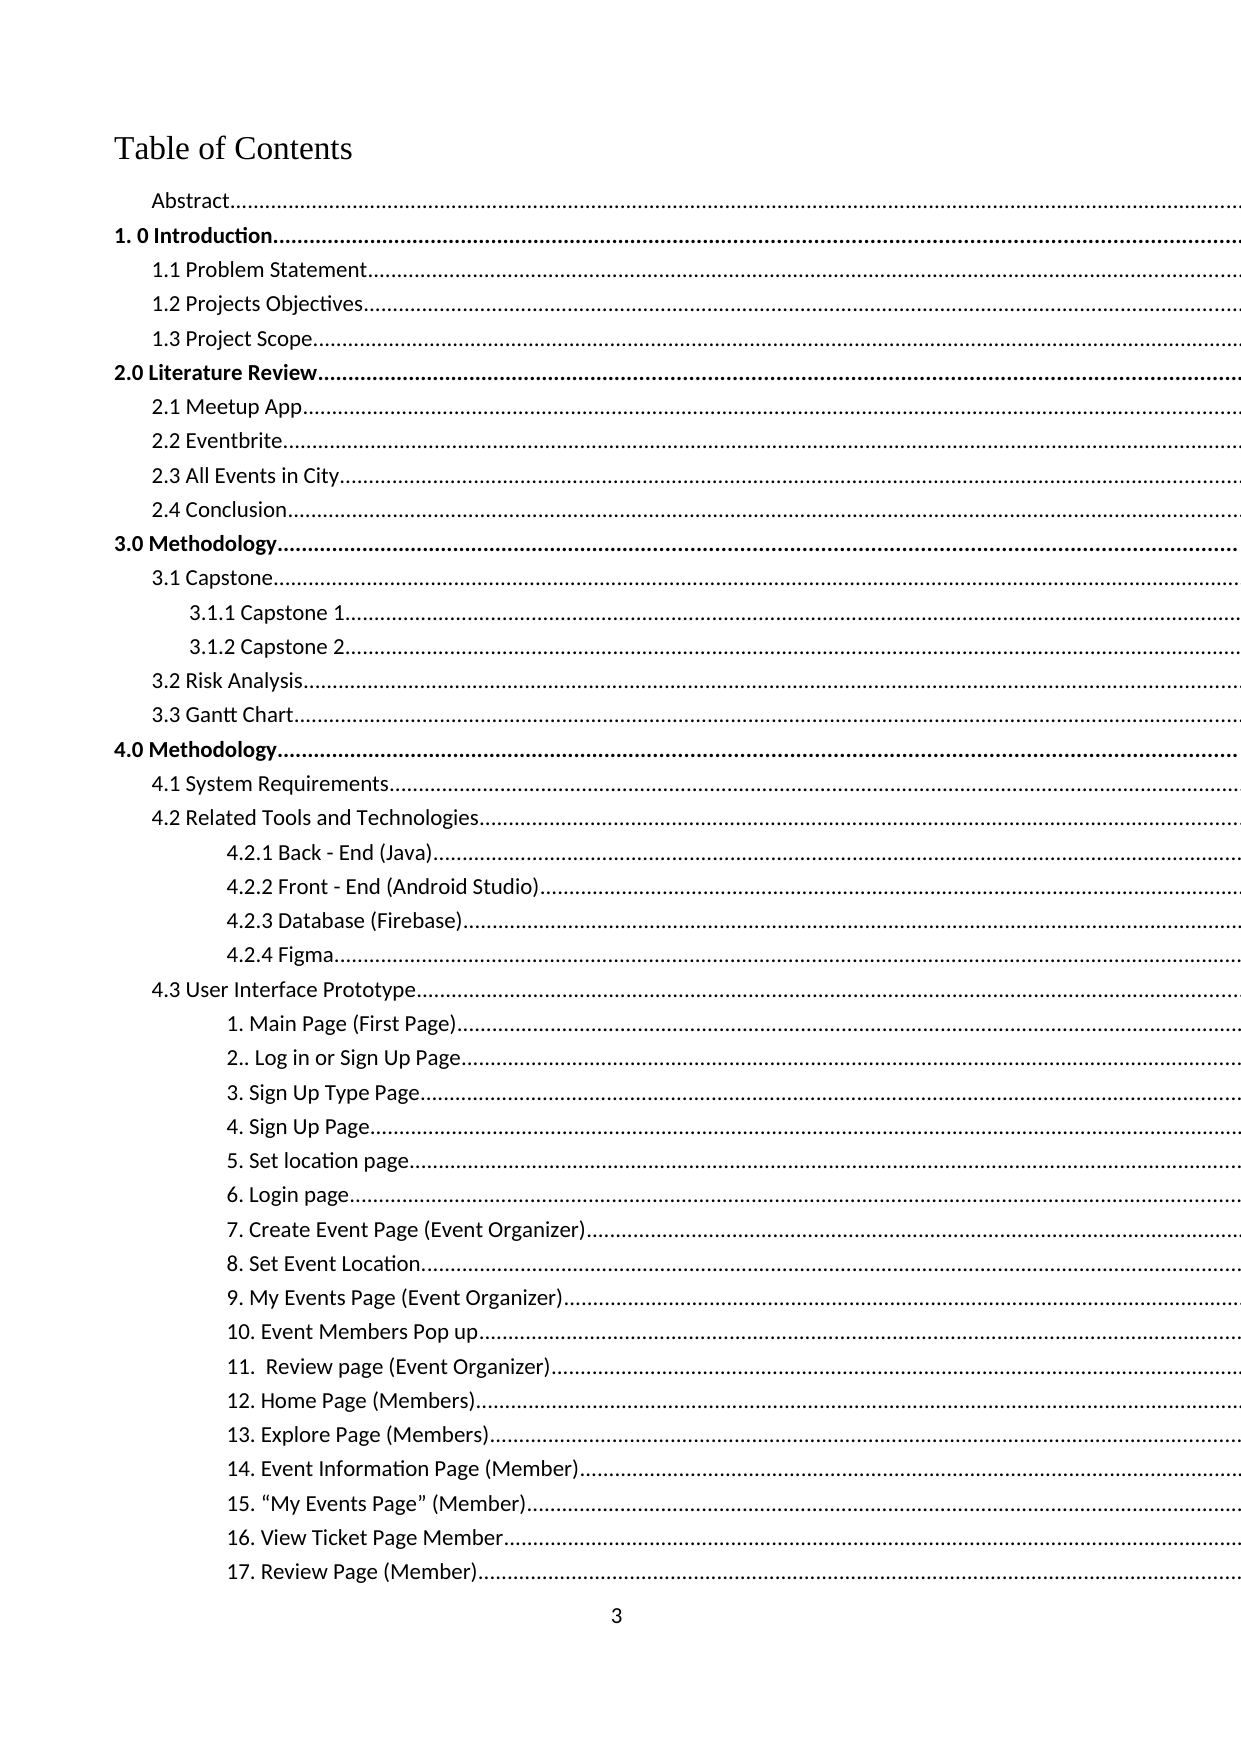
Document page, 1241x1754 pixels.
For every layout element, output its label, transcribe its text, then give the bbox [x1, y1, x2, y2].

text Table of Contents [114, 128, 1119, 167]
